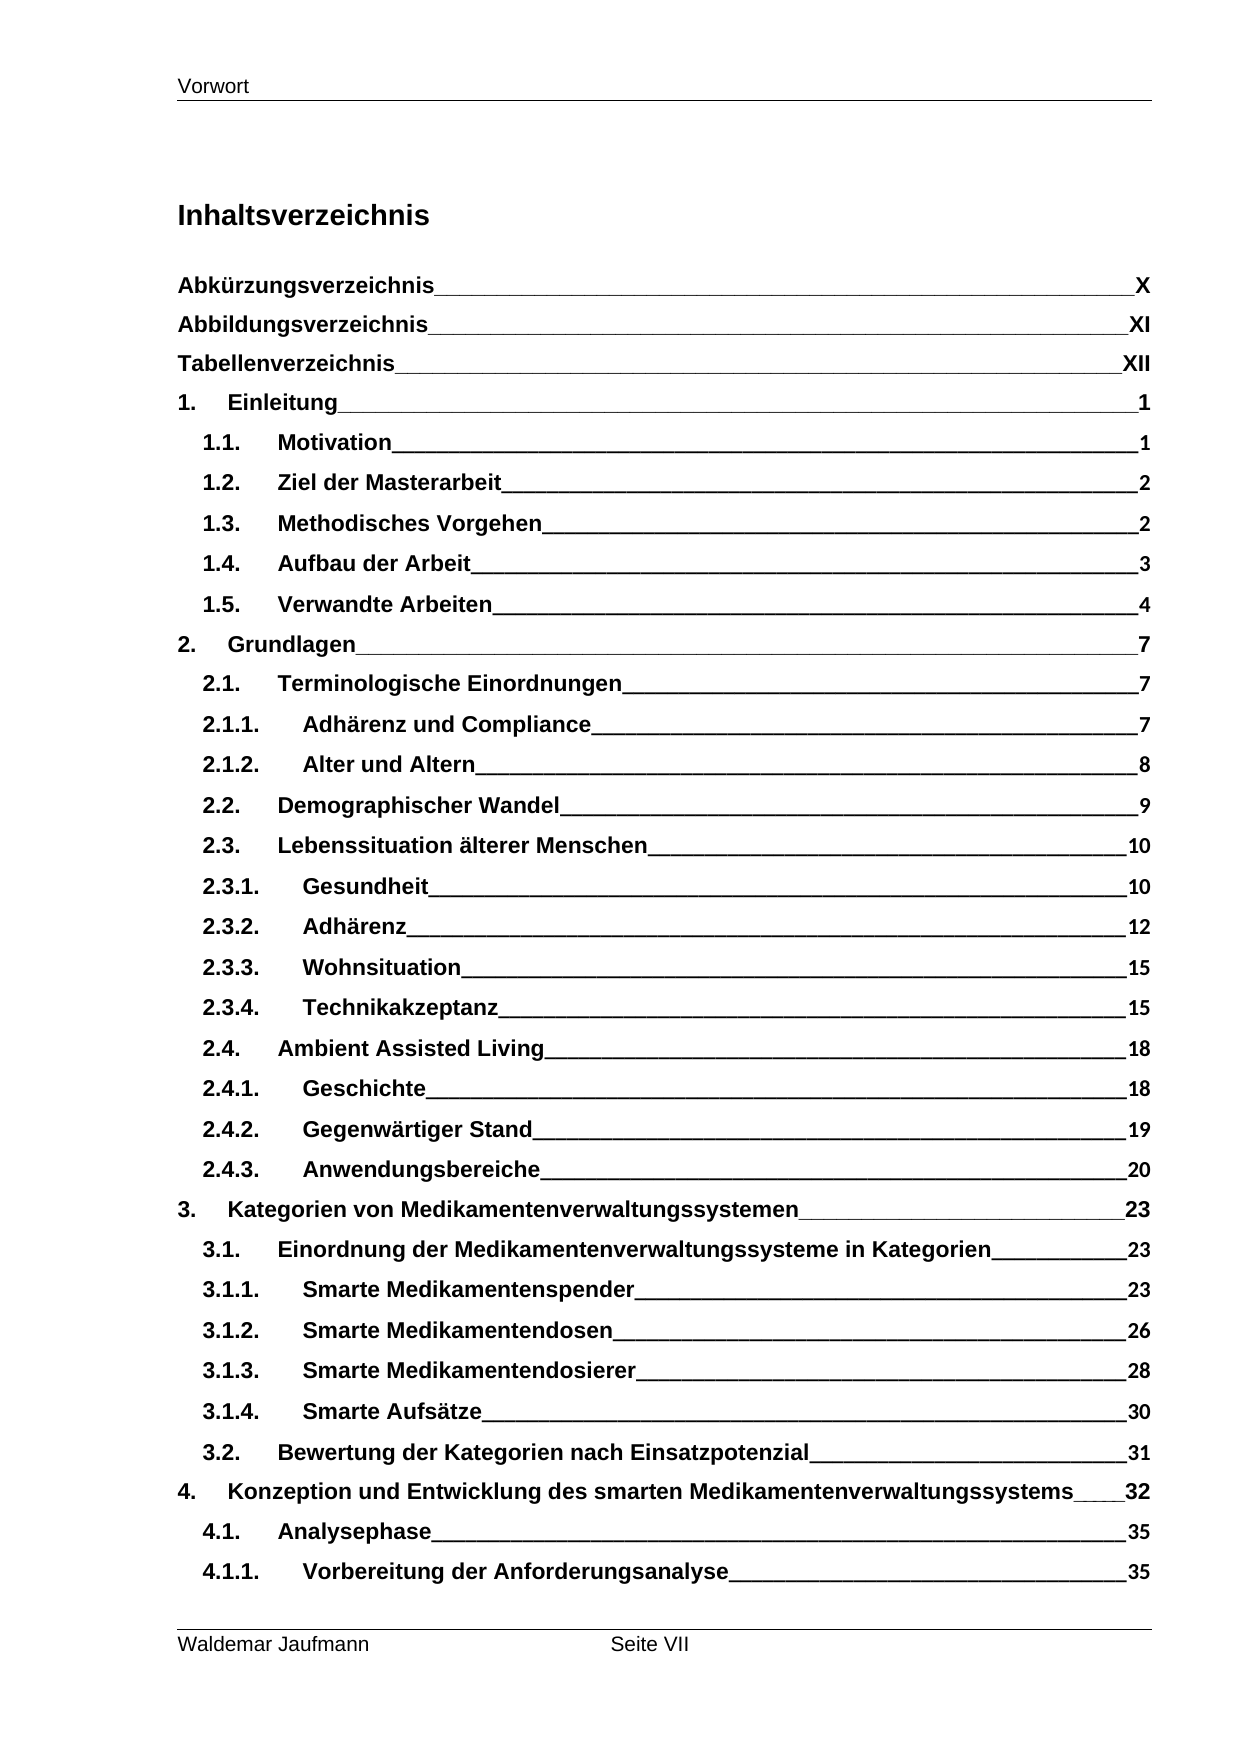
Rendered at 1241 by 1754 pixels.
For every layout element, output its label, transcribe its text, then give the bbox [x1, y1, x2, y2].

text 2.4.1. Geschichte 18 [202, 1074, 1152, 1103]
text Abkürzungsverzeichnis X [177, 272, 1152, 299]
text 1.2. Ziel der Masterarbeit 2 [202, 468, 1152, 496]
text 1. Einleitung 1 [177, 389, 1152, 415]
text 1.4. Aufbau der Arbeit 3 [202, 549, 1152, 577]
text 1.1. Motivation 1 [202, 428, 1152, 456]
subtitle Inhaltsverzeichnis [177, 198, 1152, 231]
text 2.3.4. Technikakzeptanz 15 [202, 993, 1152, 1022]
text Abbildungsverzeichnis XI [177, 311, 1152, 338]
text 3.2. Bewertung der Kategorien nach Einsatzpotenzial 31 [202, 1438, 1152, 1466]
text 1.5. Verwandte Arbeiten 4 [202, 590, 1152, 618]
text 3.1. Einordnung der Medikamentenverwaltungssysteme in Kategorien 23 [202, 1235, 1152, 1263]
text 2.3.1. Gesundheit 10 [202, 872, 1152, 900]
text 3.1.3. Smarte Medikamentendosierer 28 [202, 1357, 1152, 1384]
text 1.3. Methodisches Vorgehen 2 [202, 509, 1152, 537]
text 3.1.4. Smarte Aufsätze 30 [202, 1397, 1152, 1425]
text 4. Konzeption und Entwicklung des smarten Medikamentenverwaltungssystems 32 [177, 1478, 1152, 1504]
text 2.2. Demographischer Wandel 9 [202, 791, 1152, 819]
text 2.1.2. Alter und Altern 8 [202, 750, 1152, 778]
text 2.4.2. Gegenwärtiger Stand 19 [202, 1115, 1152, 1143]
text 2.3. Lebenssituation älterer Menschen 10 [202, 831, 1152, 859]
text Tabellenverzeichnis XII [177, 350, 1152, 377]
text 2.3.2. Adhärenz 12 [202, 912, 1152, 941]
text 3.1.2. Smarte Medikamentendosen 26 [202, 1316, 1152, 1344]
text 3. Kategorien von Medikamentenverwaltungssystemen 23 [177, 1196, 1152, 1222]
text 2.4. Ambient Assisted Living 18 [202, 1034, 1152, 1062]
text 2.1. Terminologische Einordnungen 7 [202, 669, 1152, 697]
text 2.3.3. Wohnsituation 15 [202, 953, 1152, 981]
text 4.1. Analysephase 35 [202, 1517, 1152, 1545]
text 4.1.1. Vorbereitung der Anforderungsanalyse 35 [202, 1557, 1152, 1586]
text 2.1.1. Adhärenz und Compliance 7 [202, 710, 1152, 738]
text 3.1.1. Smarte Medikamentenspender 23 [202, 1276, 1152, 1303]
text 2.4.3. Anwendungsbereiche 20 [202, 1156, 1152, 1184]
text 2. Grundlagen 7 [177, 631, 1152, 657]
